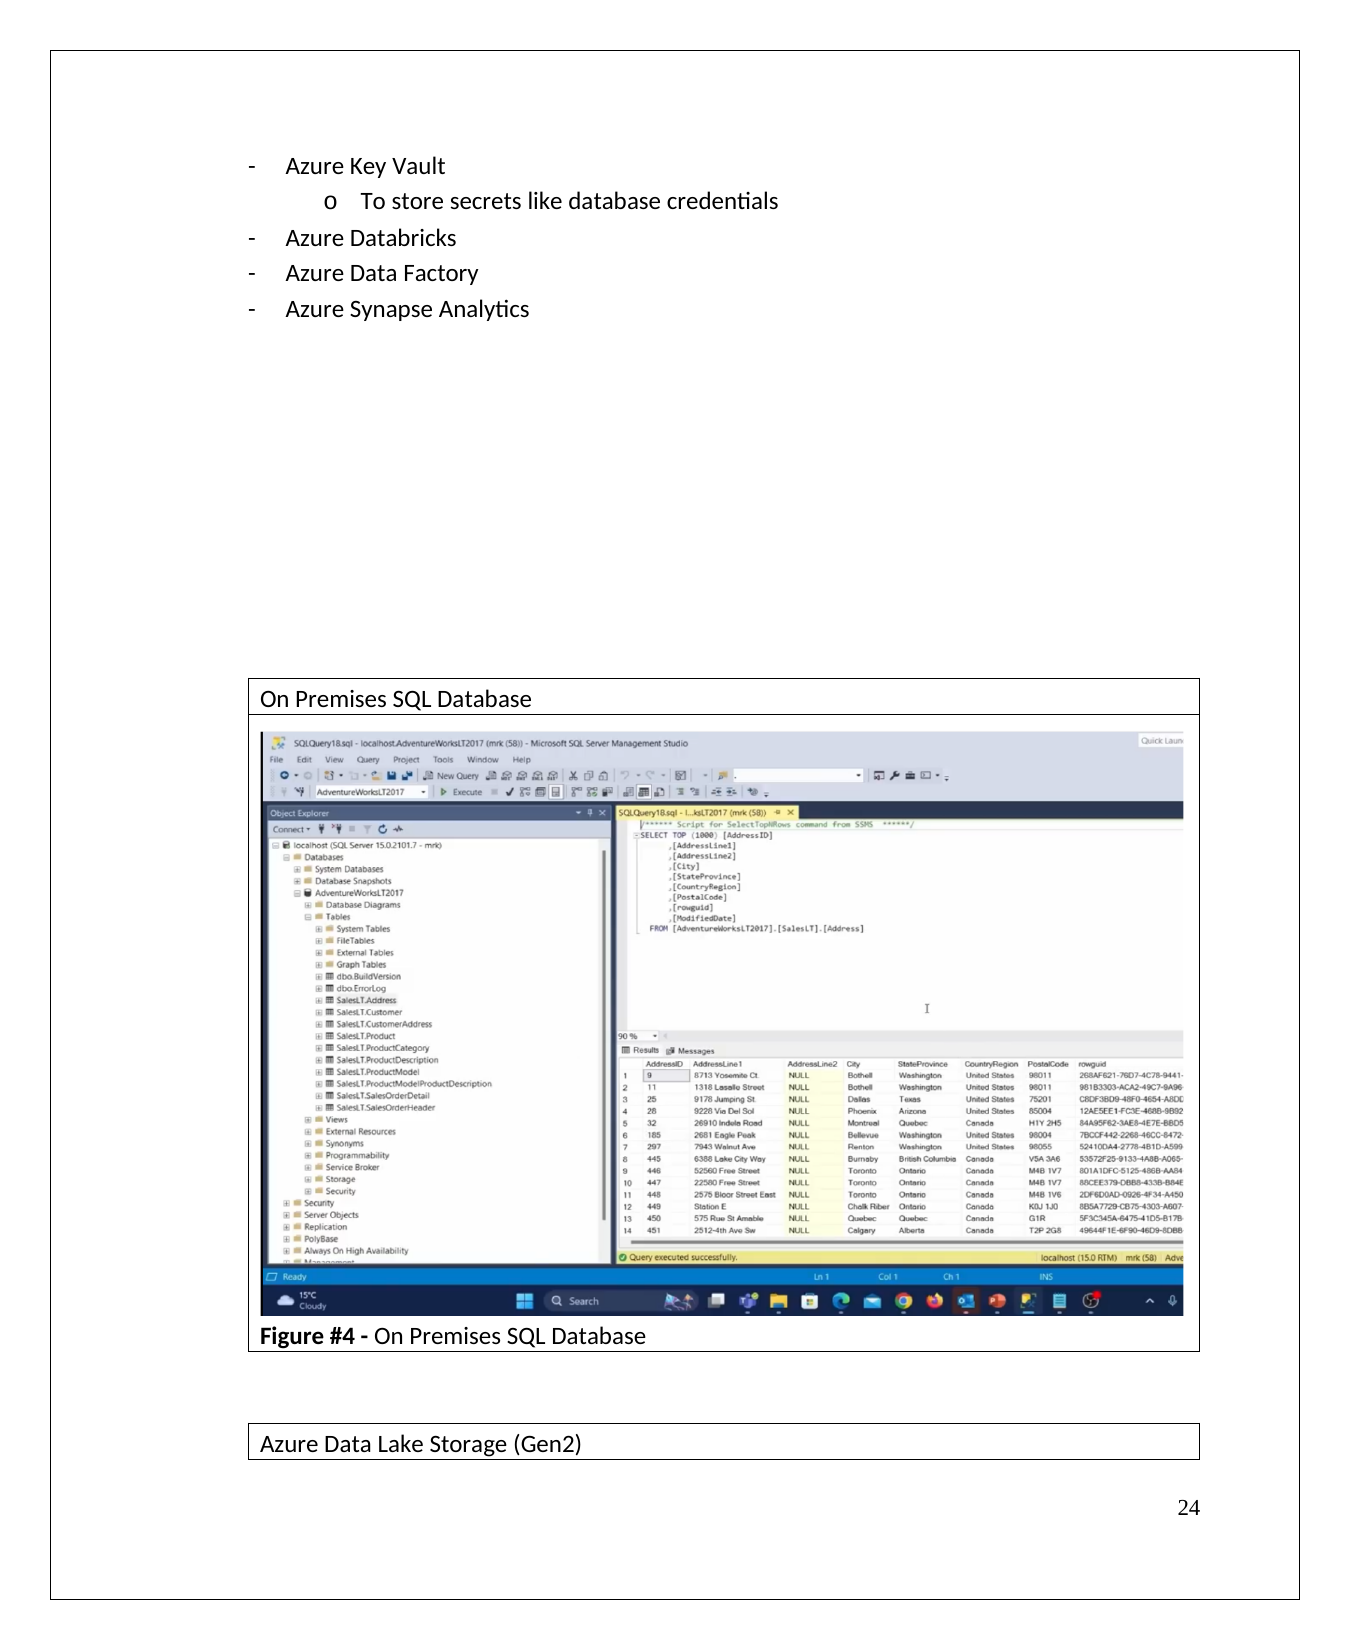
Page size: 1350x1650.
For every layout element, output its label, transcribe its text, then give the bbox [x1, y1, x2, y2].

table_header On Premises SQL Database [249, 679, 1199, 714]
list To store secrets like database credentials [323, 185, 1200, 217]
list Azure Data Factory [248, 257, 1200, 288]
picture [260, 730, 1184, 1316]
table_header Azure Data Lake Storage (Gen2) [249, 1424, 1199, 1459]
list Azure Synapse Analytics [248, 293, 1200, 323]
table_cell Figure #4 - On Premises SQL Database [249, 715, 1199, 1351]
list Azure Databricks [248, 222, 1200, 253]
list Azure Key Vault [248, 150, 1200, 181]
